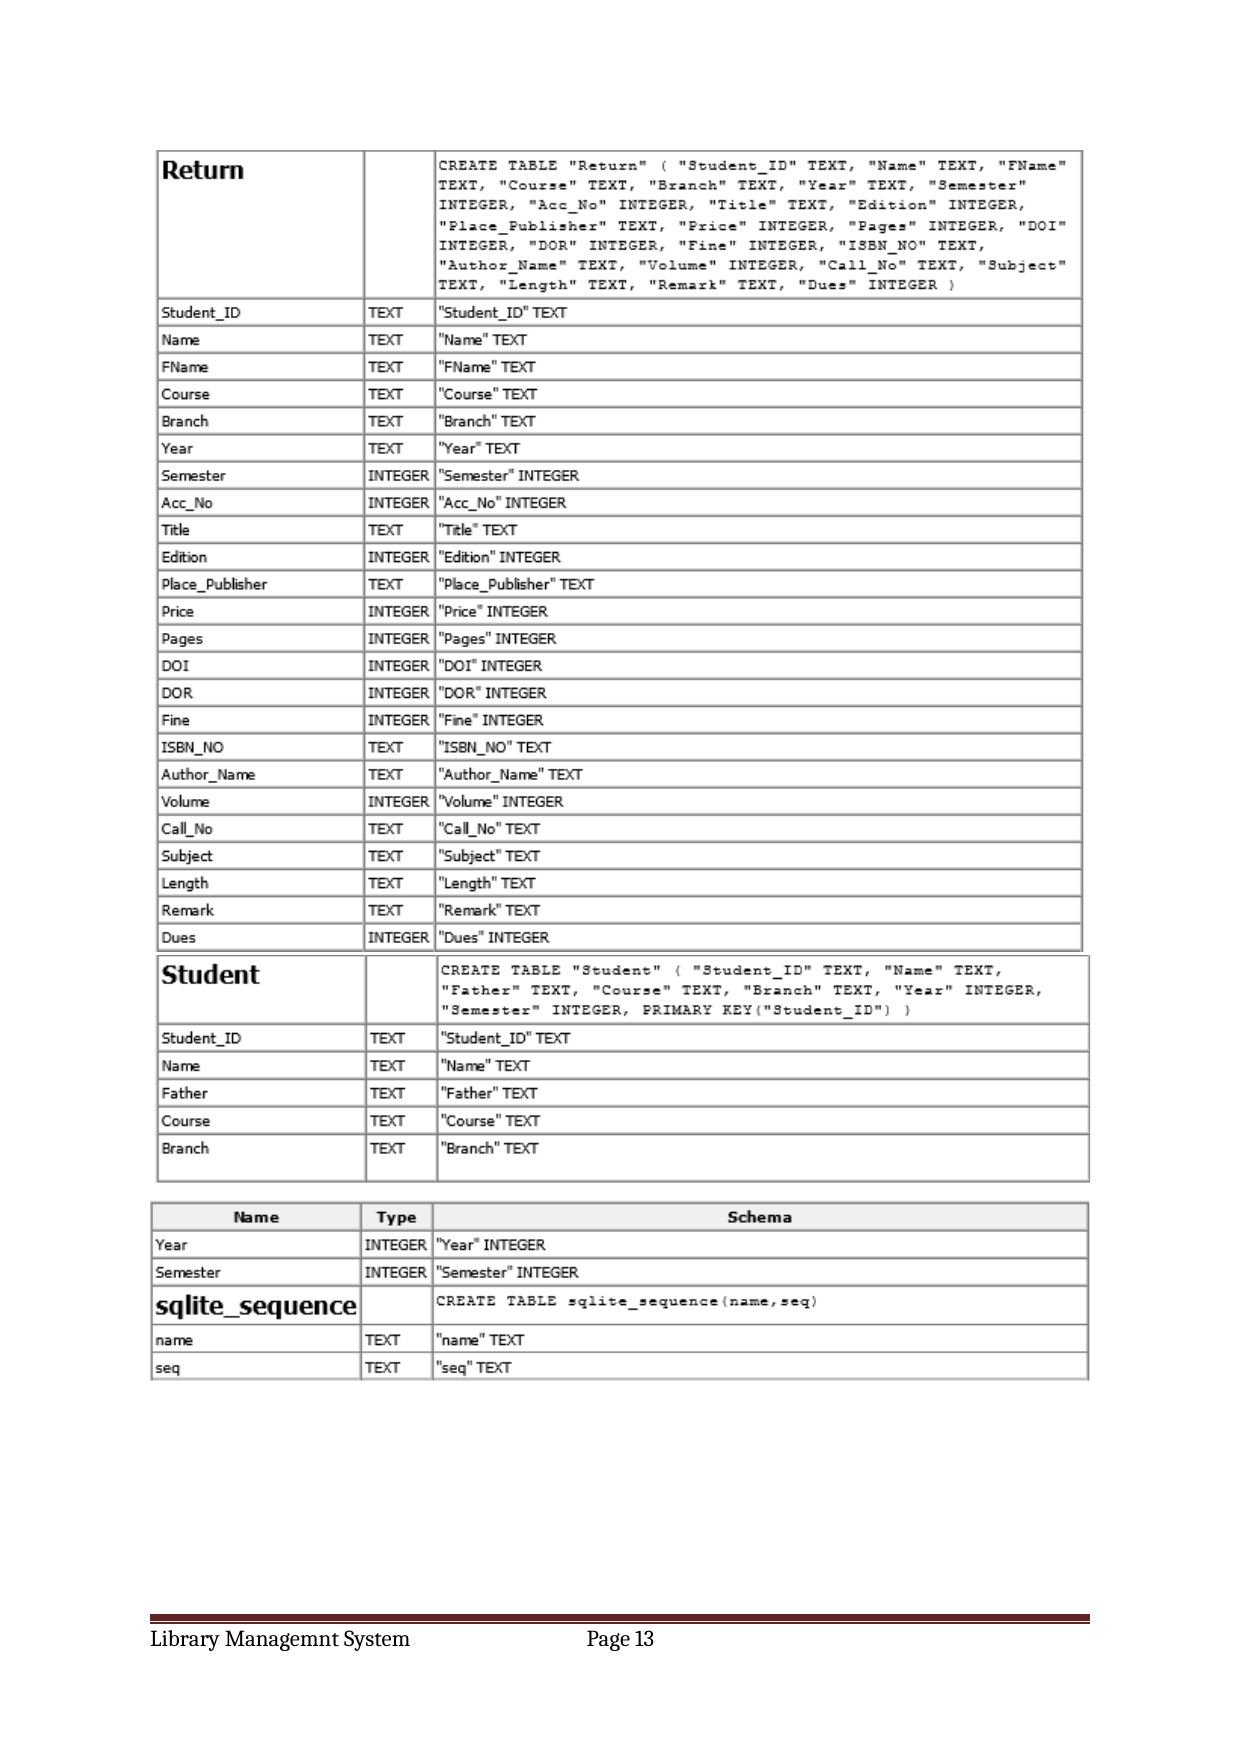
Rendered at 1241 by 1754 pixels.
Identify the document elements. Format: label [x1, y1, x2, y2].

picture [150, 150, 1091, 952]
picture [150, 955, 1091, 1186]
picture [150, 1189, 1091, 1390]
